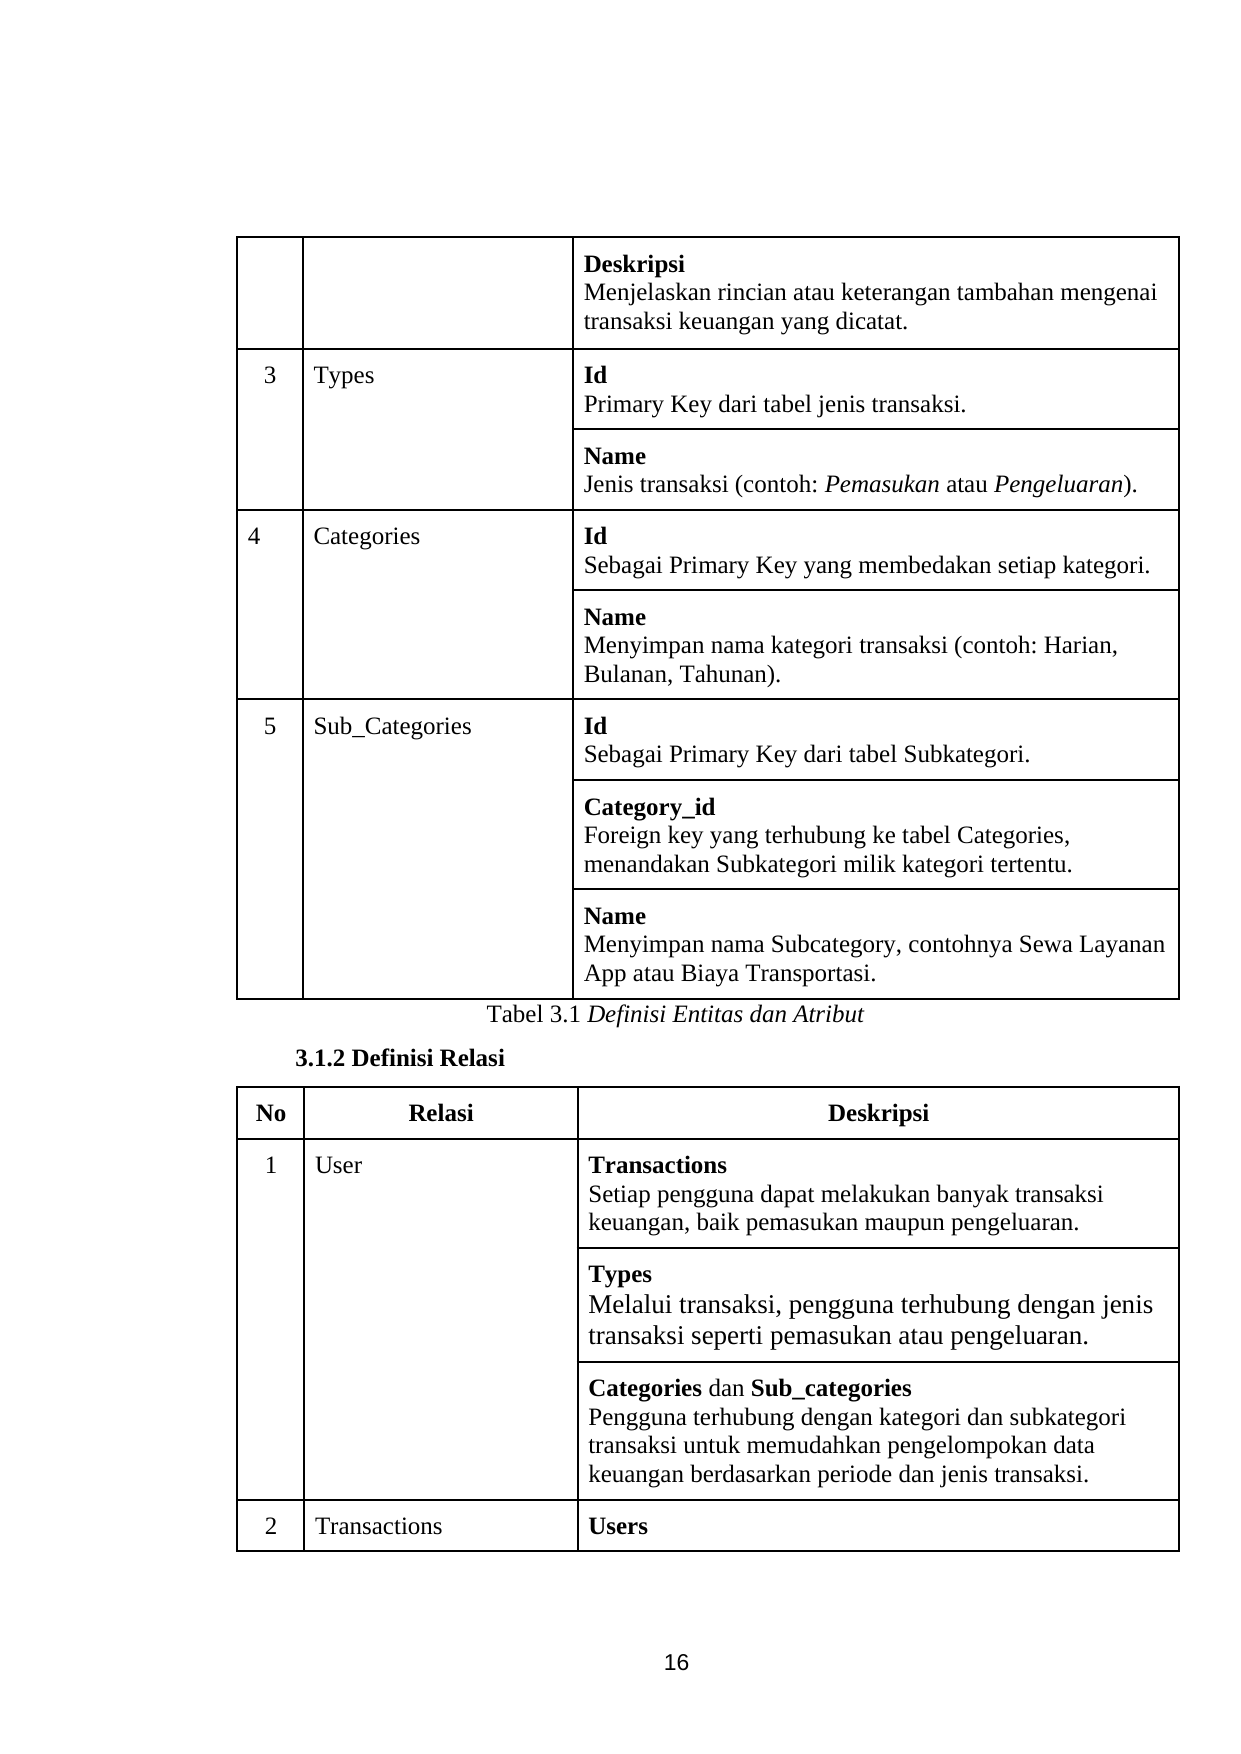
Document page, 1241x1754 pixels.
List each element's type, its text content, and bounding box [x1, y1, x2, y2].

table_cell Categories [304, 511, 572, 698]
table_cell 2 [238, 1501, 303, 1550]
table_header Deskripsi [579, 1088, 1178, 1137]
table_cell Types Melalui transaksi, pengguna terhubung dengan jenis transaksi seperti pemasukan atau pengeluaran. [579, 1249, 1178, 1361]
table_cell Name Menyimpan nama kategori transaksi (contoh: Harian, Bulanan, Tahunan). [574, 591, 1178, 698]
table_cell Transactions [305, 1501, 577, 1550]
table_cell Category_id Foreign key yang terhubung ke tabel Categories, menandakan Subkategori milik kategori tertentu. [574, 781, 1178, 888]
table_cell Deskripsi Menjelaskan rincian atau keterangan tambahan mengenai transaksi keuangan yang dicatat. [574, 238, 1178, 348]
table_cell Id Primary Key dari tabel jenis transaksi. [574, 350, 1178, 428]
table_cell Id Sebagai Primary Key dari tabel Subkategori. [574, 700, 1178, 779]
table_cell Sub_Categories [304, 700, 572, 997]
subtitle 3.1.2 Definisi Relasi [236, 1043, 1117, 1071]
table_cell 5 [238, 700, 302, 997]
table_header Relasi [305, 1088, 577, 1137]
table_cell Transactions Setiap pengguna dapat melakukan banyak transaksi keuangan, baik pemasukan maupun pengeluaran. [579, 1140, 1178, 1247]
table_cell 1 [238, 1140, 303, 1498]
table_cell Id Sebagai Primary Key yang membedakan setiap kategori. [574, 511, 1178, 589]
table_cell Categories dan Sub_categories Pengguna terhubung dengan kategori dan subkategori transaksi untuk memudahkan pengelompokan data keuangan berdasarkan periode dan jenis transaksi. [579, 1363, 1178, 1498]
table_header No [238, 1088, 303, 1137]
subtitle Tabel 3.1 Definisi Entitas dan Atribut [236, 1000, 1117, 1028]
table_cell User [305, 1140, 577, 1498]
table_cell Name Jenis transaksi (contoh: Pemasukan atau Pengeluaran). [574, 430, 1178, 509]
table_cell Name Menyimpan nama Subcategory, contohnya Sewa Layanan App atau Biaya Transportasi. [574, 890, 1178, 997]
table_cell 3 [238, 350, 302, 509]
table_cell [579, 1501, 1178, 1550]
table_cell 4 [238, 511, 302, 698]
table_cell Types [304, 350, 572, 509]
